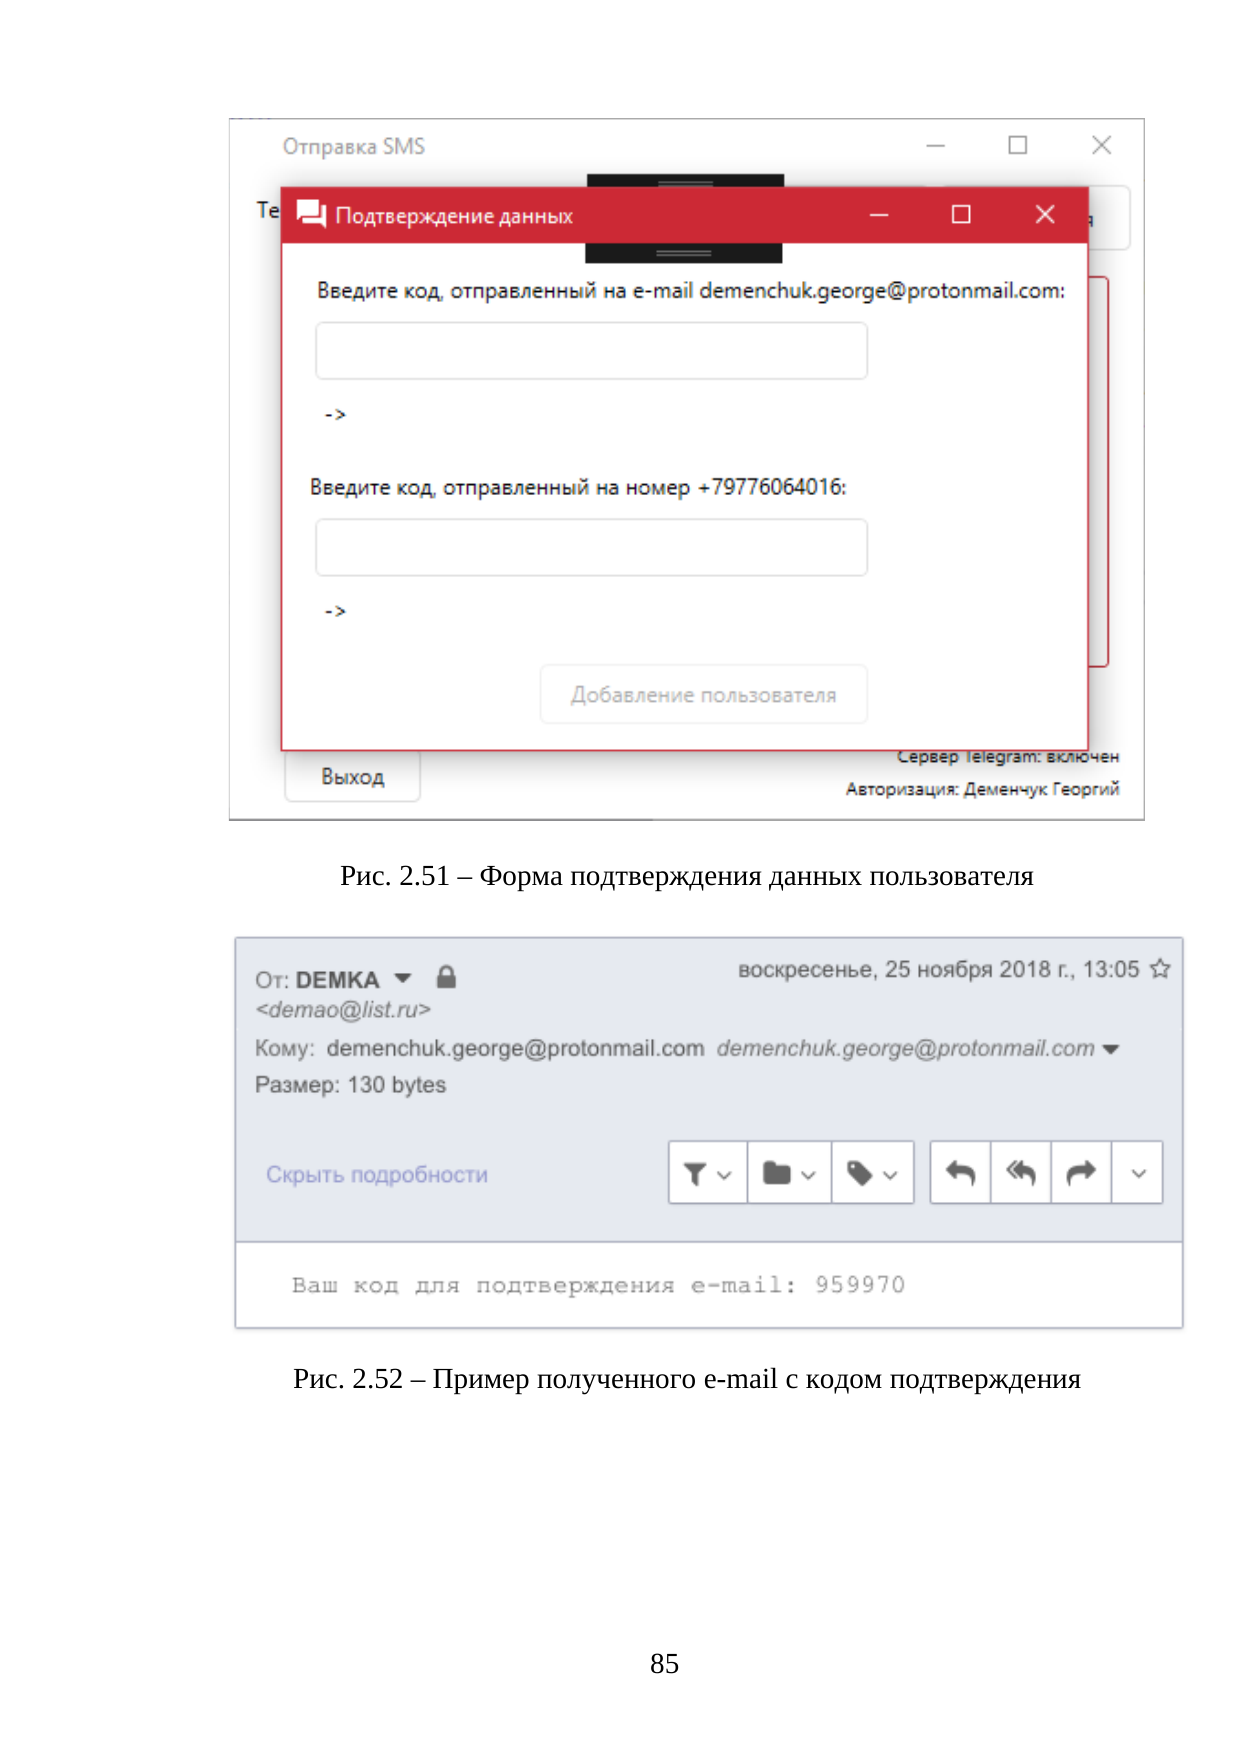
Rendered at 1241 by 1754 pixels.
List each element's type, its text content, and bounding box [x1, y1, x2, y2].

picture [222, 929, 1197, 1344]
text Рис. 2.52 – Пример полученного e-mail с кодом подтверждения [222, 1344, 1152, 1394]
picture [228, 118, 1145, 821]
text Рис. 2.51 – Форма подтверждения данных пользователя [222, 858, 1152, 891]
